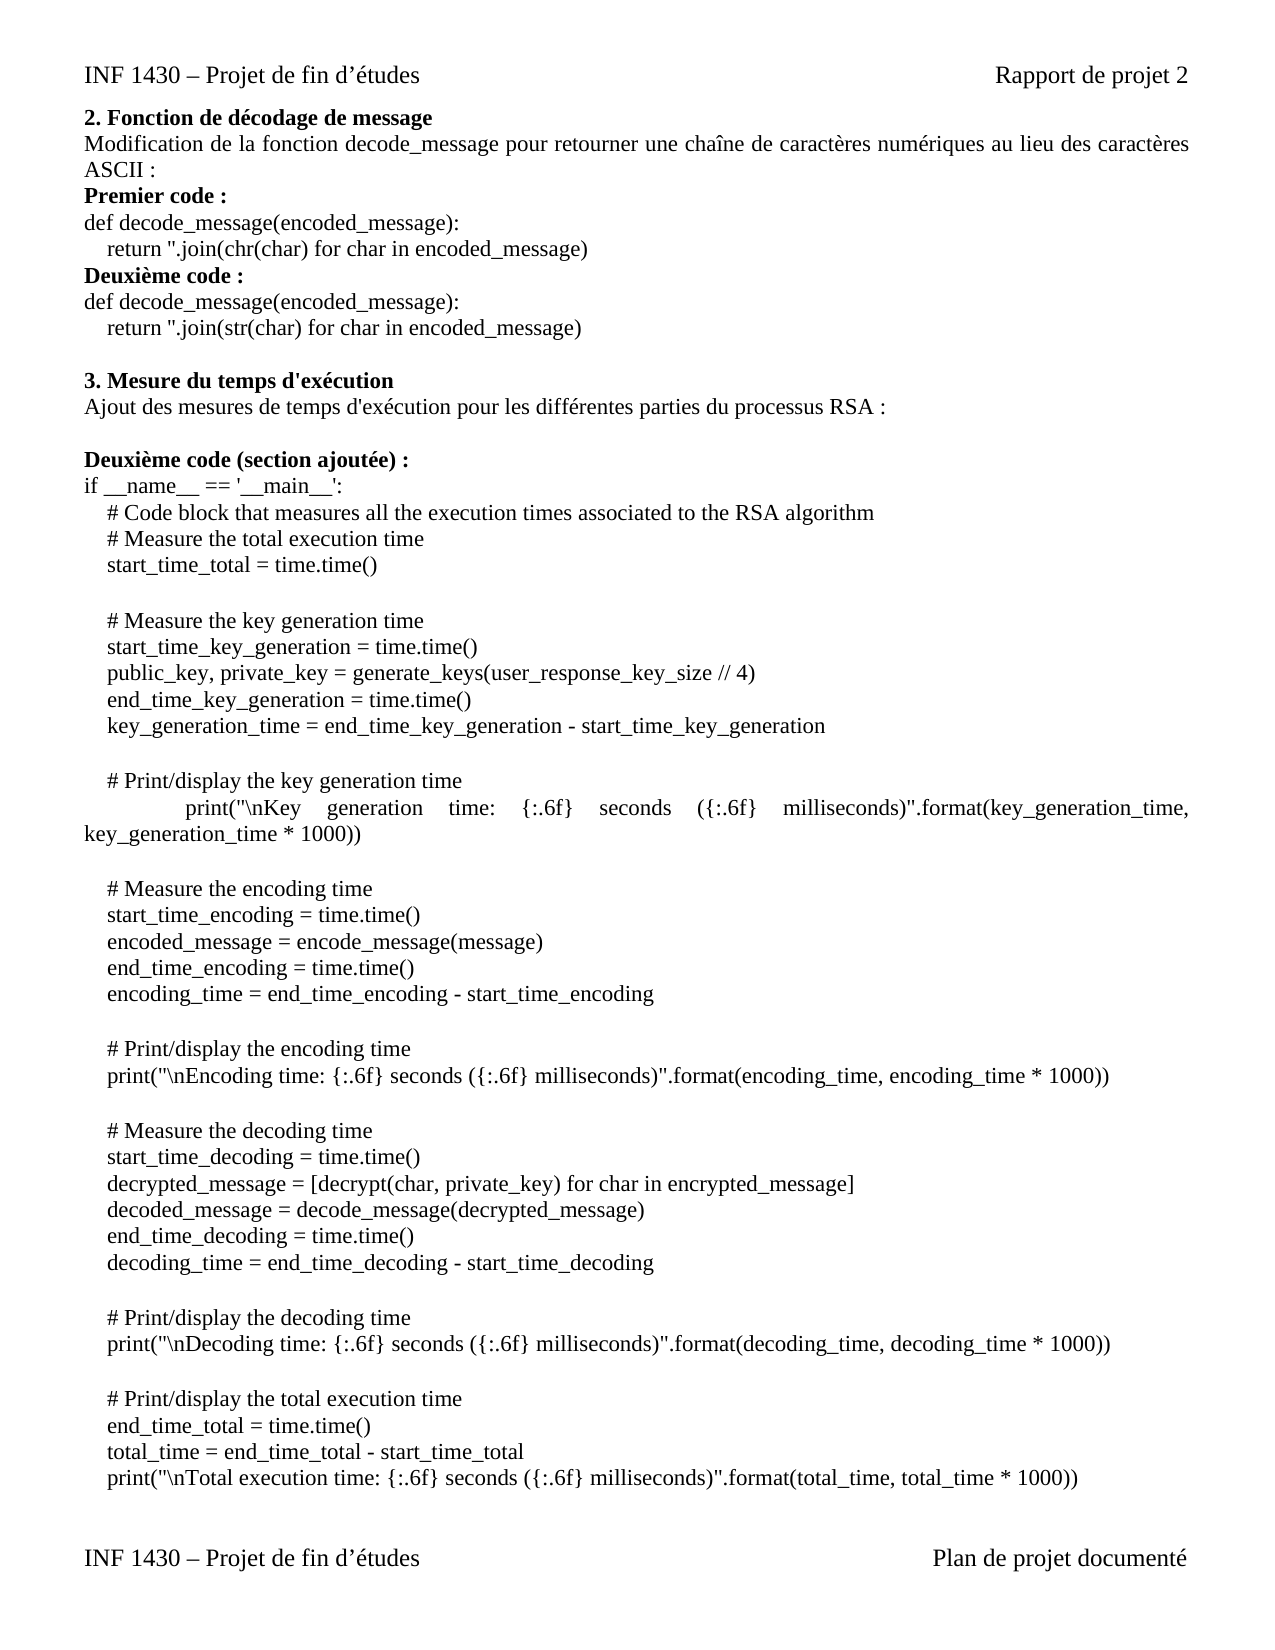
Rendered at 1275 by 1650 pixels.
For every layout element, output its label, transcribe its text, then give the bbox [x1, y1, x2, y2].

text return ''.join(str(char) for char in encoded_message) [84, 314, 1191, 341]
text start_time_total = time.time() [84, 552, 1191, 578]
text if __name__ == '__main__': [84, 472, 1191, 499]
text # Measure the key generation time [84, 607, 1191, 633]
text Premier code : [84, 183, 1191, 209]
text start_time_decoding = time.time() [84, 1143, 1191, 1170]
text end_time_total = time.time() [84, 1412, 1191, 1438]
text # Code block that measures all the execution times associated to the RSA algorithm [84, 499, 1191, 525]
text end_time_key_generation = time.time() [84, 686, 1191, 712]
text Modification de la fonction decode_message pour retourner une chaîne de caractères numériques au lieu des caractères ASCII : [84, 130, 1191, 183]
text encoding_time = end_time_encoding - start_time_encoding [84, 980, 1191, 1007]
text start_time_key_generation = time.time() [84, 633, 1191, 659]
text end_time_decoding = time.time() [84, 1222, 1191, 1249]
text 2. Fonction de décodage de message [84, 103, 1191, 130]
text def decode_message(encoded_message): [84, 288, 1191, 314]
text # Print/display the key generation time [84, 767, 1191, 793]
text decrypted_message = [decrypt(char, private_key) for char in encrypted_message] [84, 1170, 1191, 1196]
text start_time_encoding = time.time() [84, 901, 1191, 928]
text print("\nKey generation time: {:.6f} seconds ({:.6f} milliseconds)".format(key_generation_time, key_generation_time * 1000)) [84, 793, 1191, 846]
text Deuxième code (section ajoutée) : [84, 446, 1191, 472]
text print("\nDecoding time: {:.6f} seconds ({:.6f} milliseconds)".format(decoding_time, decoding_time * 1000)) [84, 1330, 1191, 1357]
text encoded_message = encode_message(message) [84, 928, 1191, 954]
text # Print/display the total execution time [84, 1385, 1191, 1412]
text print("\nTotal execution time: {:.6f} seconds ({:.6f} milliseconds)".format(total_time, total_time * 1000)) [84, 1464, 1191, 1491]
text total_time = end_time_total - start_time_total [84, 1438, 1191, 1464]
text print("\nEncoding time: {:.6f} seconds ({:.6f} milliseconds)".format(encoding_time, encoding_time * 1000)) [84, 1062, 1191, 1088]
text Ajout des mesures de temps d'exécution pour les différentes parties du processus RSA : [84, 393, 1191, 420]
text # Measure the total execution time [84, 525, 1191, 552]
text key_generation_time = end_time_key_generation - start_time_key_generation [84, 712, 1191, 738]
text def decode_message(encoded_message): [84, 209, 1191, 235]
text decoding_time = end_time_decoding - start_time_decoding [84, 1249, 1191, 1275]
text end_time_encoding = time.time() [84, 954, 1191, 980]
text # Measure the decoding time [84, 1117, 1191, 1143]
text # Print/display the decoding time [84, 1304, 1191, 1330]
text public_key, private_key = generate_keys(user_response_key_size // 4) [84, 659, 1191, 686]
text 3. Mesure du temps d'exécution [84, 367, 1191, 393]
text decoded_message = decode_message(decrypted_message) [84, 1196, 1191, 1222]
text # Measure the encoding time [84, 875, 1191, 901]
text # Print/display the encoding time [84, 1036, 1191, 1062]
text Deuxième code : [84, 262, 1191, 288]
text return ''.join(chr(char) for char in encoded_message) [84, 235, 1191, 262]
